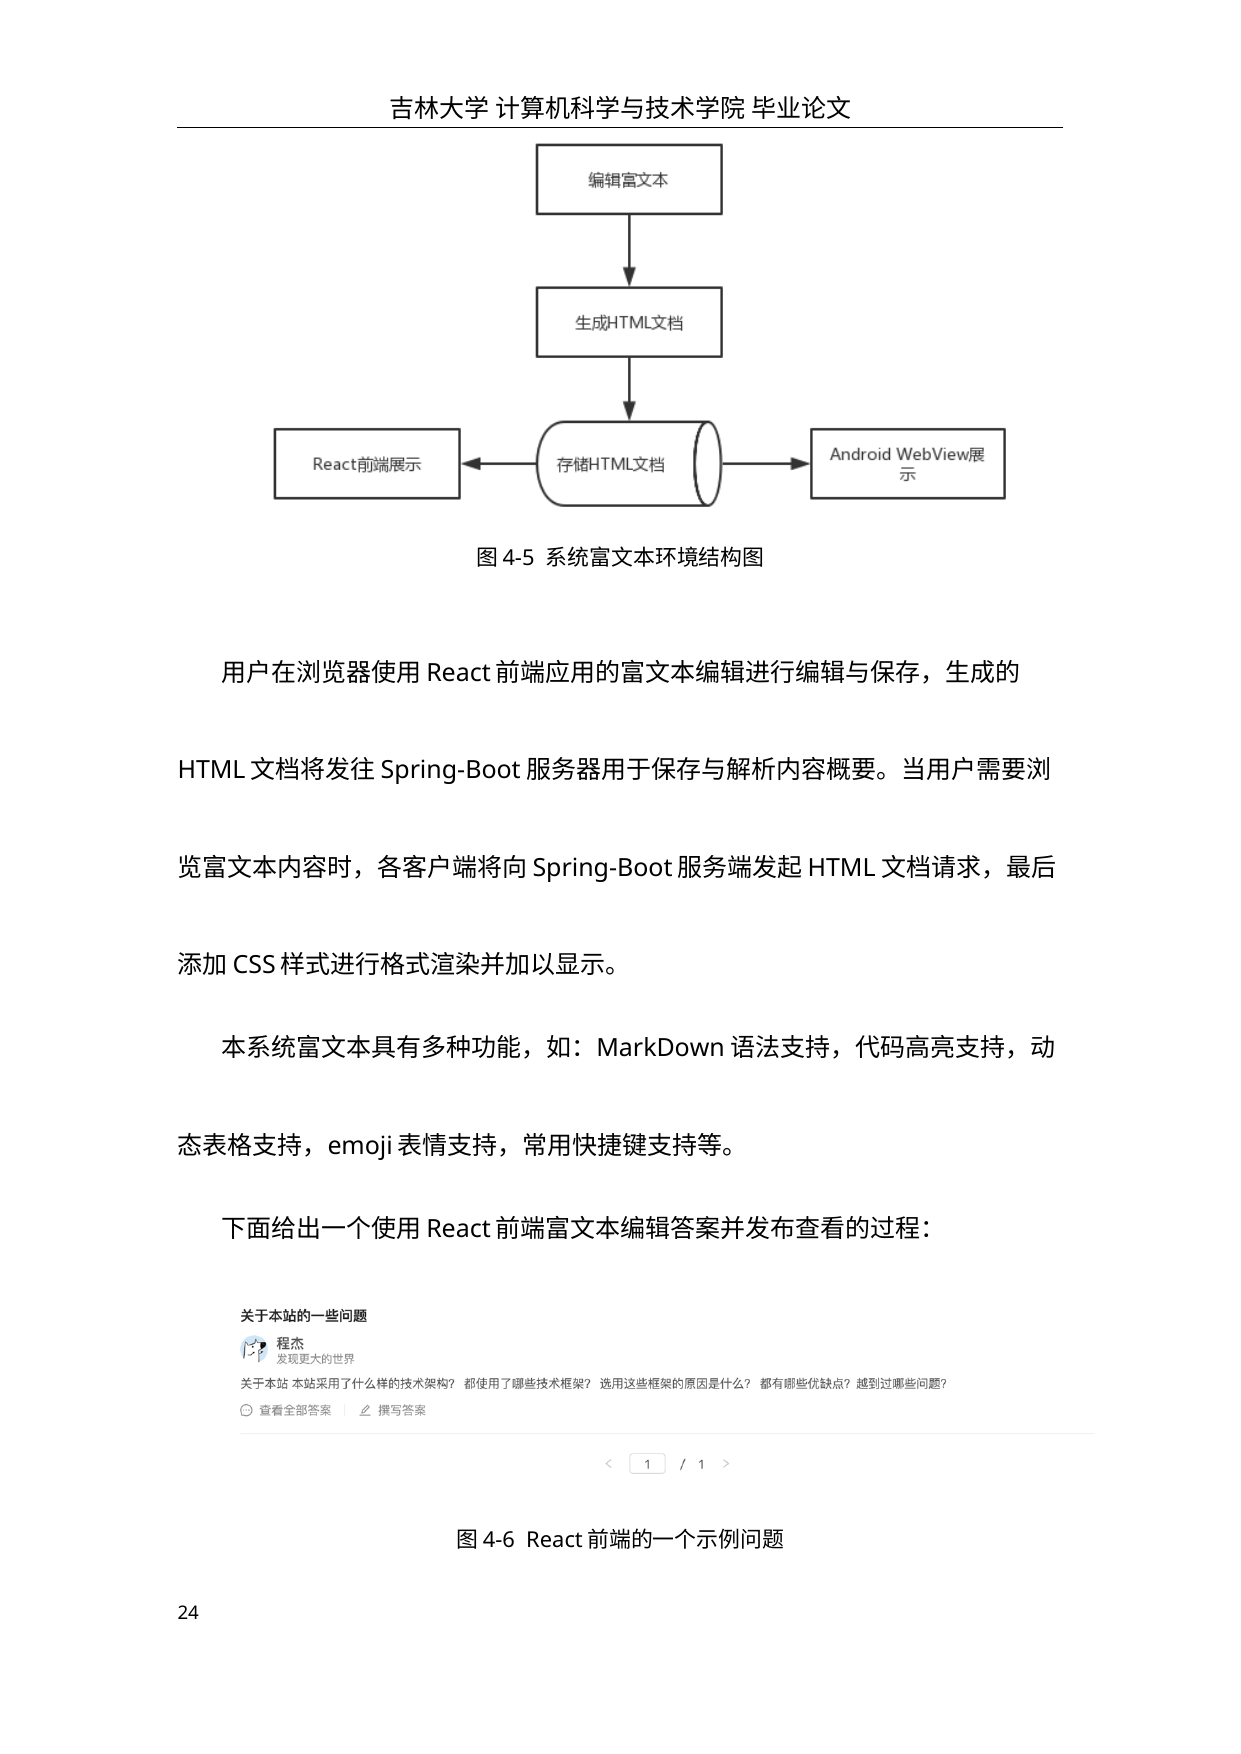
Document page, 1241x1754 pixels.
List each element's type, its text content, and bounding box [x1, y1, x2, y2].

text 图4-5 系统富文本环境结构图 [177, 540, 1063, 572]
text 本系统富文本具有多种功能，如：MarkDown语法支持，代码高亮支持，动态表格支持，emoji表情支持，常用快捷键支持等。 [177, 1013, 1063, 1176]
picture [221, 1291, 1107, 1490]
text 下面给出一个使用React前端富文本编辑答案并发布查看的过程： [177, 1194, 1063, 1259]
text 图4-6 React前端的一个示例问题 [177, 1521, 1063, 1554]
picture [268, 132, 1016, 512]
text 用户在浏览器使用React前端应用的富文本编辑进行编辑与保存，生成的HTML文档将发往Spring-Boot服务器用于保存与解析内容概要。当用户需要浏览富文本内容时，各客户端将向Spring-Boot服务端发起HTML文档请求，最后添加CSS样式进行格式渲染并加以显示。 [177, 638, 1063, 995]
